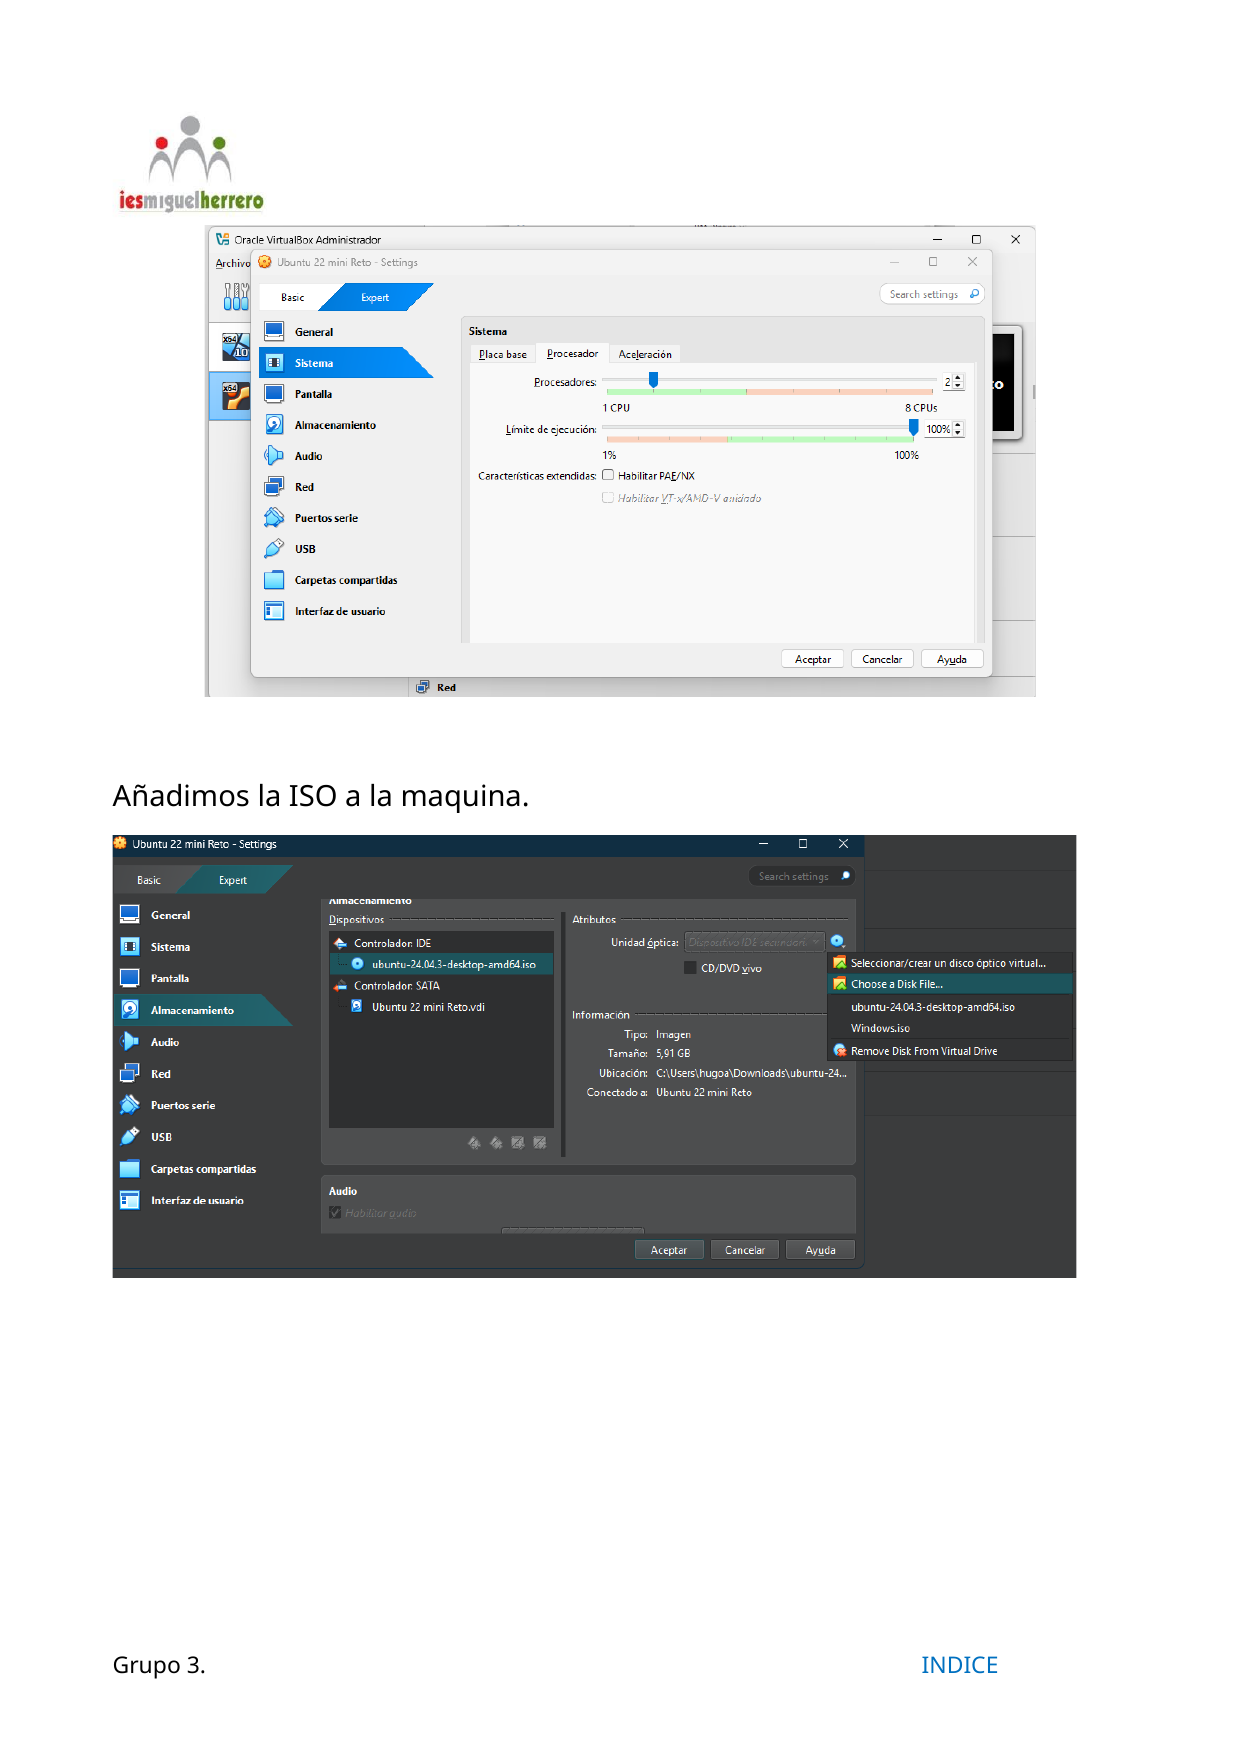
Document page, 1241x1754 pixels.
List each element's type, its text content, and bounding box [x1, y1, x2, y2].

text Añadimos la ISO a la maquina. [112, 776, 1128, 815]
picture [112, 105, 1036, 697]
picture [112, 835, 1077, 1278]
